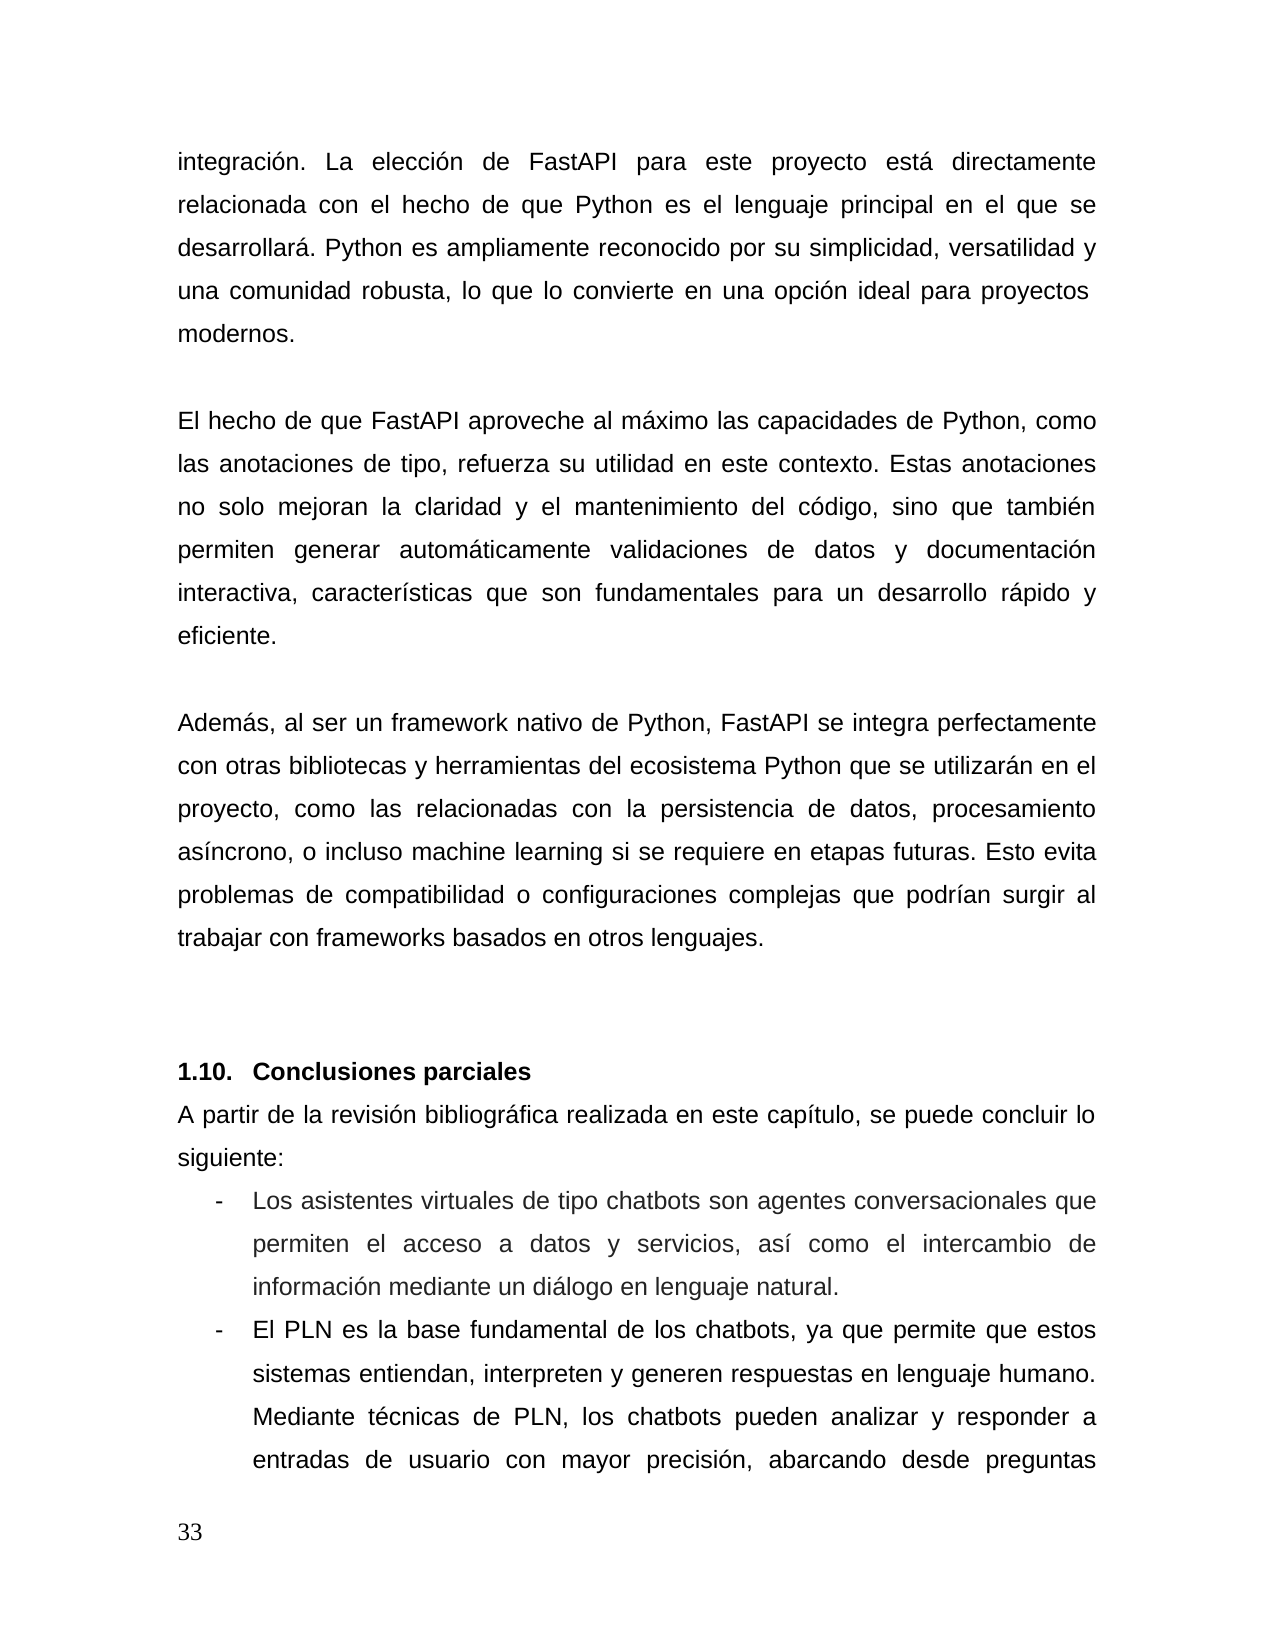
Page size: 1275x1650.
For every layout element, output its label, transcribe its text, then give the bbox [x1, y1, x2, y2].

list Los asistentes virtuales de tipo chatbots son agentes conversacionales que permiten el acceso a datos y servicios, así como el intercambio de información mediante un diálogo en lenguaje natural. [215, 1186, 1098, 1301]
subtitle Conclusiones parciales [177, 1057, 1098, 1086]
text Además, al ser un framework nativo de Python, FastAPI se integra perfectamente con otras bibliotecas y herramientas del ecosistema Python que se utilizarán en el proyecto, como las relacionadas con la persistencia de datos, procesamiento asíncrono, o incluso machine learning si se requiere en etapas futuras. Esto evita problemas de compatibilidad o configuraciones complejas que podrían surgir al trabajar con frameworks basados en otros lenguajes. [177, 708, 1098, 952]
text El hecho de que FastAPI aproveche al máximo las capacidades de Python, como las anotaciones de tipo, refuerza su utilidad en este contexto. Estas anotaciones no solo mejoran la claridad y el mantenimiento del código, sino que también permiten generar automáticamente validaciones de datos y documentación interactiva, características que son fundamentales para un desarrollo rápido y eficiente. [177, 406, 1098, 650]
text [177, 147, 1098, 348]
text A partir de la revisión bibliográfica realizada en este capítulo, se puede concluir lo siguiente: [177, 1100, 1098, 1172]
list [215, 1316, 1098, 1474]
